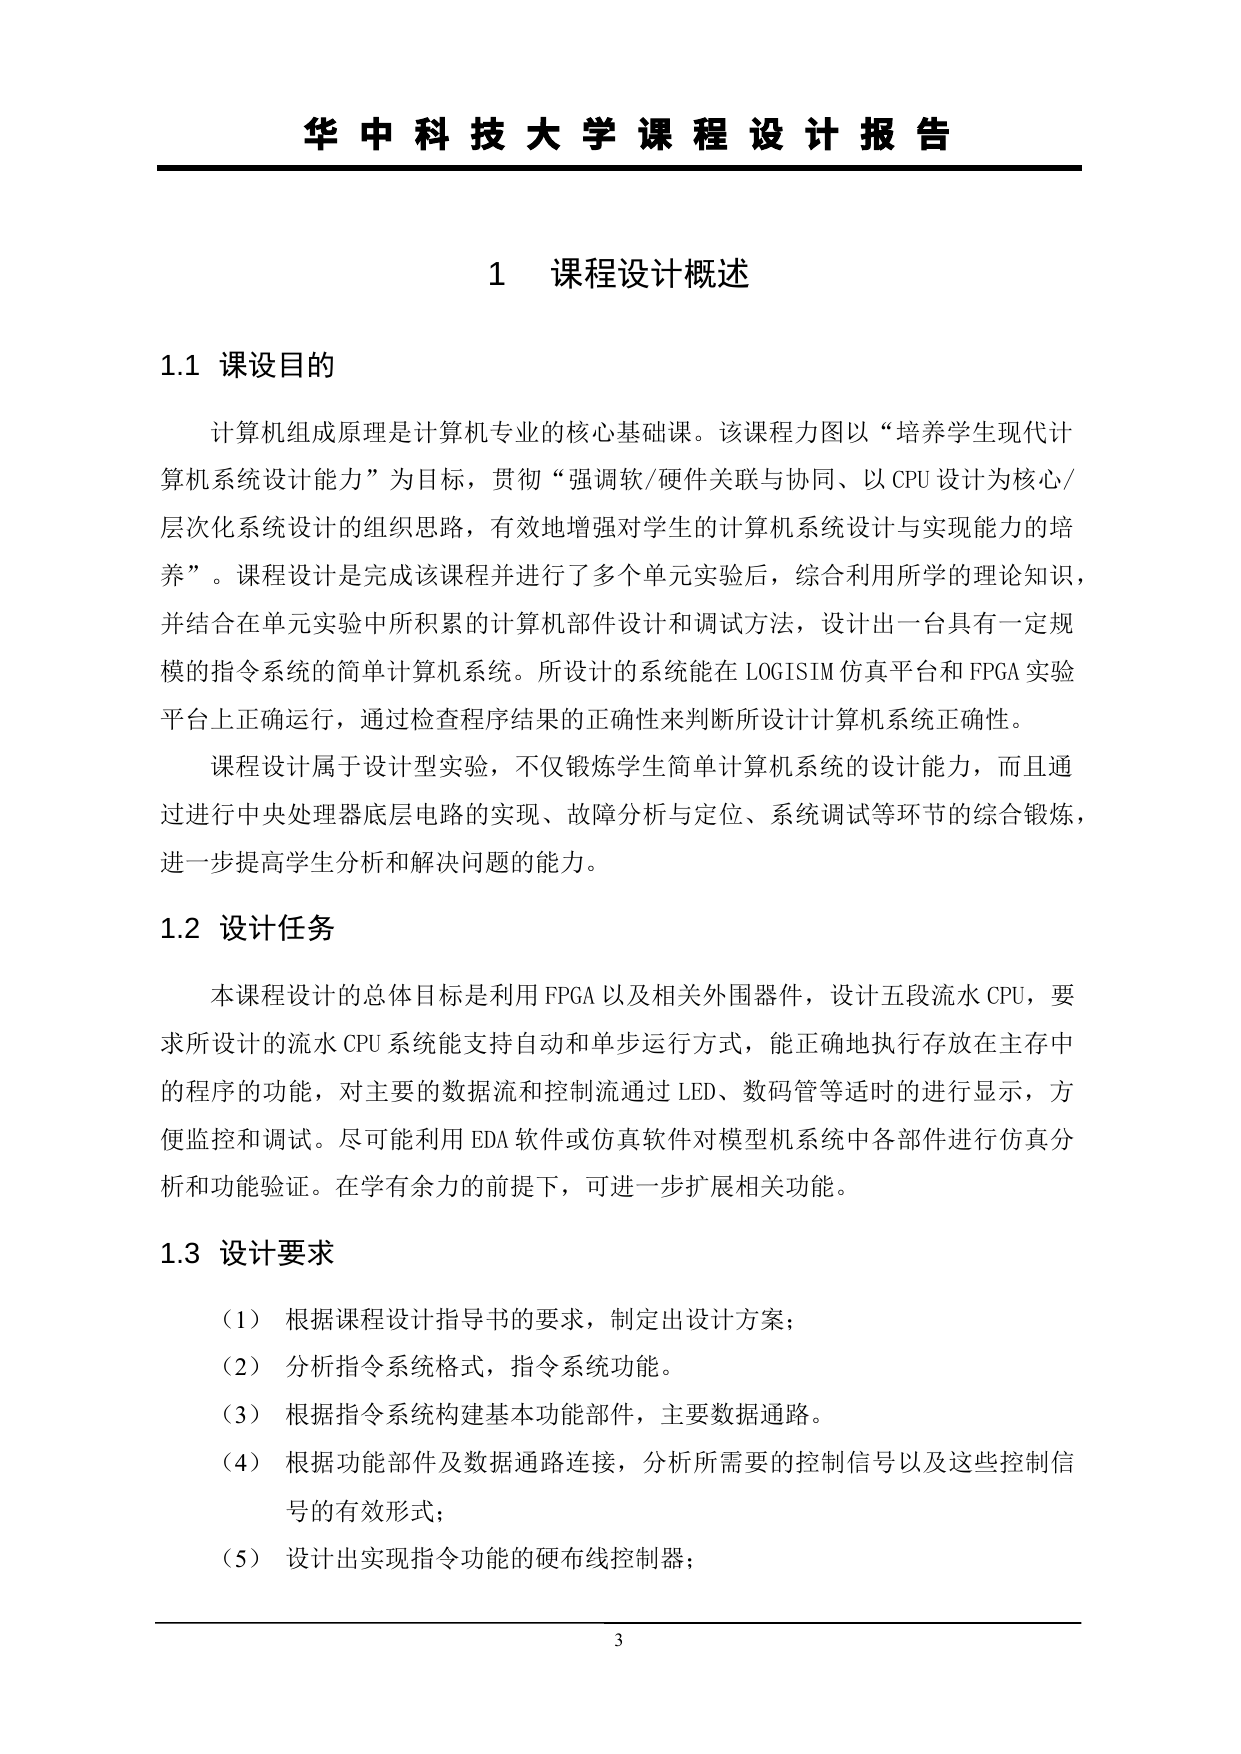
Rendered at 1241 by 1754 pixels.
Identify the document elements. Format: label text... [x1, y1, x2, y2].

list 分析指令系统格式，指令系统功能。 [209, 1342, 1075, 1390]
subtitle 设计任务 [159, 910, 1053, 945]
list 根据指令系统构建基本功能部件，主要数据通路。 [209, 1390, 1075, 1438]
list 设计出实现指令功能的硬布线控制器； [209, 1533, 1075, 1581]
list 根据课程设计指导书的要求，制定出设计方案； [209, 1294, 1075, 1342]
text 课程设计属于设计型实验，不仅锻炼学生简单计算机系统的设计能力，而且通过进行中央处理器底层电路的实现、故障分析与定位、系统调试等环节的综合锻炼，进一步提高学生分析和解决问题的能力。 [159, 741, 1075, 885]
text 本课程设计的总体目标是利用FPGA以及相关外围器件，设计五段流水CPU，要求所设计的流水CPU系统能支持自动和单步运行方式，能正确地执行存放在主存中的程序的功能，对主要的数据流和控制流通过LED、数码管等适时的进行显示，方便监控和调试。尽可能利用EDA软件或仿真软件对模型机系统中各部件进行仿真分析和功能验证。在学有余力的前提下，可进一步扩展相关功能。 [159, 970, 1075, 1209]
list 根据功能部件及数据通路连接，分析所需要的控制信号以及这些控制信号的有效形式； [209, 1438, 1075, 1533]
subtitle 课设目的 [159, 346, 1053, 382]
text 计算机组成原理是计算机专业的核心基础课。该课程力图以“培养学生现代计算机系统设计能力”为目标，贯彻“强调软/硬件关联与协同、以CPU设计为核心/层次化系统设计的组织思路，有效地增强对学生的计算机系统设计与实现能力的培养”。课程设计是完成该课程并进行了多个单元实验后，综合利用所学的理论知识，并结合在单元实验中所积累的计算机部件设计和调试方法，设计出一台具有一定规模的指令系统的简单计算机系统。所设计的系统能在LOGISIM仿真平台和FPGA实验平台上正确运行，通过检查程序结果的正确性来判断所设计计算机系统正确性。 [159, 407, 1075, 741]
subtitle 设计要求 [159, 1234, 1053, 1269]
subtitle 课程设计概述 [159, 248, 1078, 296]
